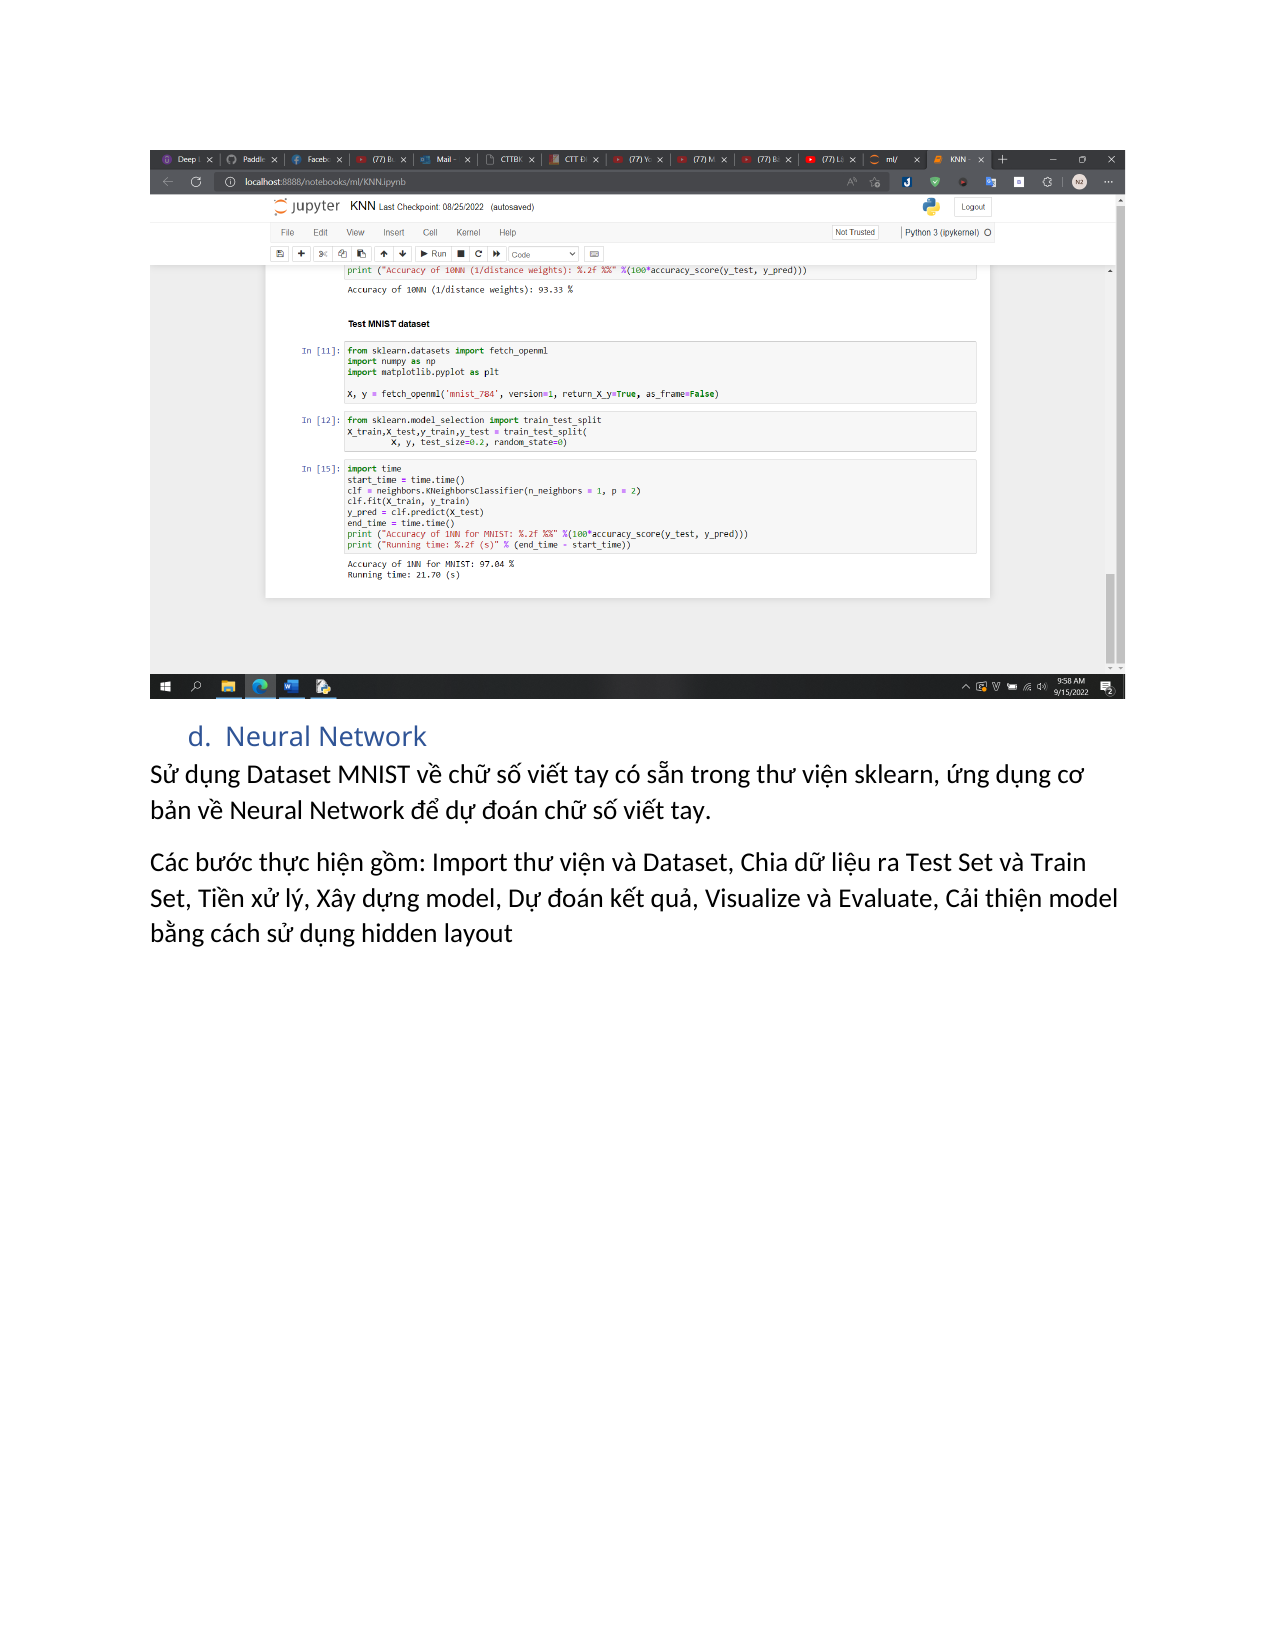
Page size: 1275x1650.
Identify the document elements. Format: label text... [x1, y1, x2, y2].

subtitle Neural Network [187, 718, 1125, 754]
text Các bước thực hiện gồm: Import thư viện và Dataset, Chia dữ liệu ra Test Set và Train Set, Tiền xử lý, Xây dựng model, Dự đoán kết quả, Visualize và Evaluate, Cải thiện model bằng cách sử dụng hidden layout [150, 845, 1125, 950]
text Sử dụng Dataset MNIST về chữ số viết tay có sẵn trong thư viện sklearn, ứng dụng cơ bản về Neural Network để dự đoán chữ số viết tay. [150, 757, 1125, 826]
picture [150, 150, 1125, 699]
